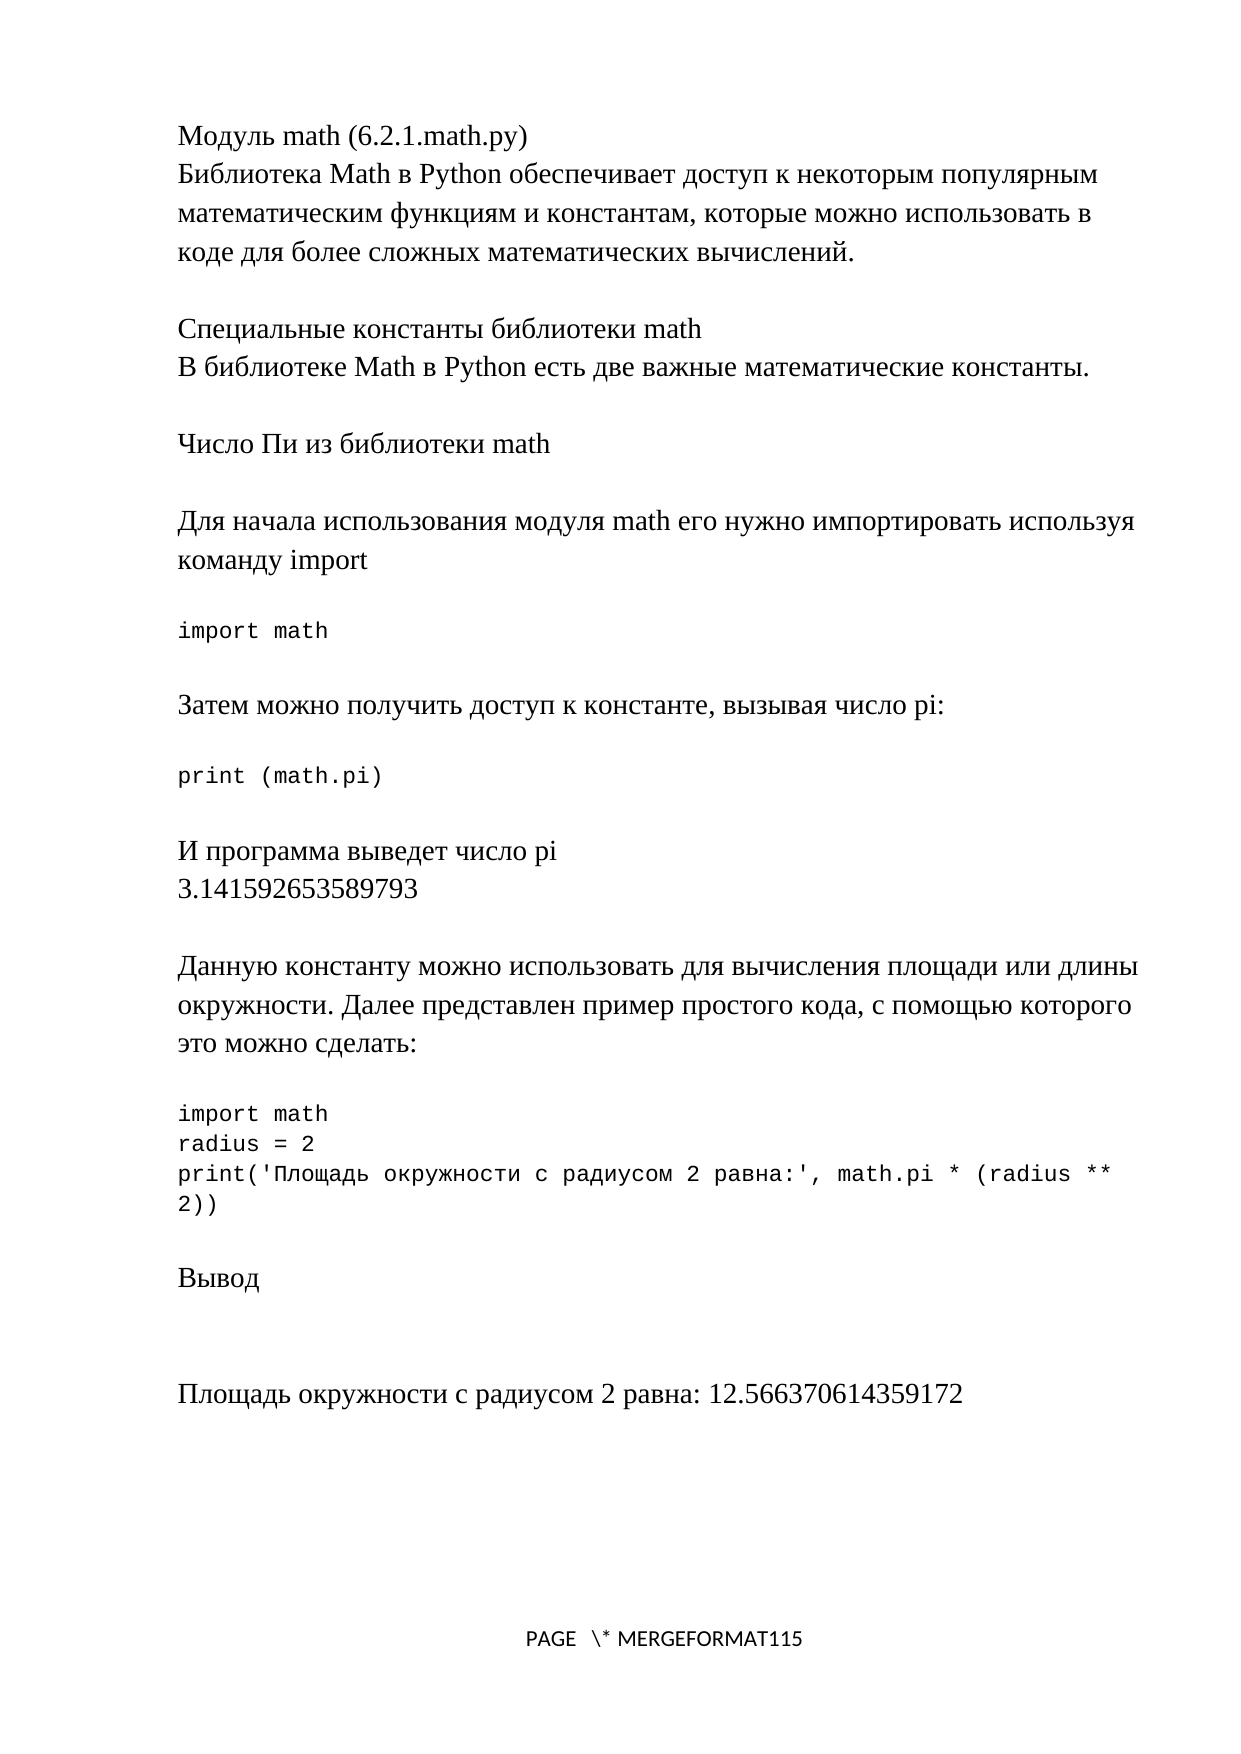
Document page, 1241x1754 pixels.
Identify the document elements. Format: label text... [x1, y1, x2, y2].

text Площадь окружности с радиусом 2 равна: 12.566370614359172 [177, 1376, 1152, 1409]
text Вывод [177, 1260, 1152, 1294]
text Число Пи из библиотеки math [177, 426, 1152, 460]
text И программа выведет число pi [177, 833, 1152, 866]
text Данную константу можно использовать для вычисления площади или длины окружности. Далее представлен пример простого кода, с помощью которого это можно сделать: [177, 948, 1152, 1059]
text Библиотека Math в Python обеспечивает доступ к некоторым популярным математическим функциям и константам, которые можно использовать в коде для более сложных математических вычислений. [177, 157, 1152, 267]
text import math [177, 619, 1152, 645]
text Затем можно получить доступ к константе, вызывая число pi: [177, 687, 1152, 721]
text Специальные константы библиотеки math [177, 311, 1152, 344]
text 3.141592653589793 [177, 871, 1152, 905]
text Модуль math (6.2.1.math.py) [177, 118, 1152, 152]
text print('Площадь окружности с радиусом 2 равна:', math.pi * (radius ** 2)) [177, 1162, 1152, 1218]
text В библиотеке Math в Python есть две важные математические константы. [177, 349, 1152, 383]
text print (math.pi) [177, 764, 1152, 791]
text import math [177, 1103, 1152, 1129]
text radius = 2 [177, 1132, 1152, 1158]
text Для начала использования модуля math его нужно импортировать используя команду import [177, 503, 1152, 576]
